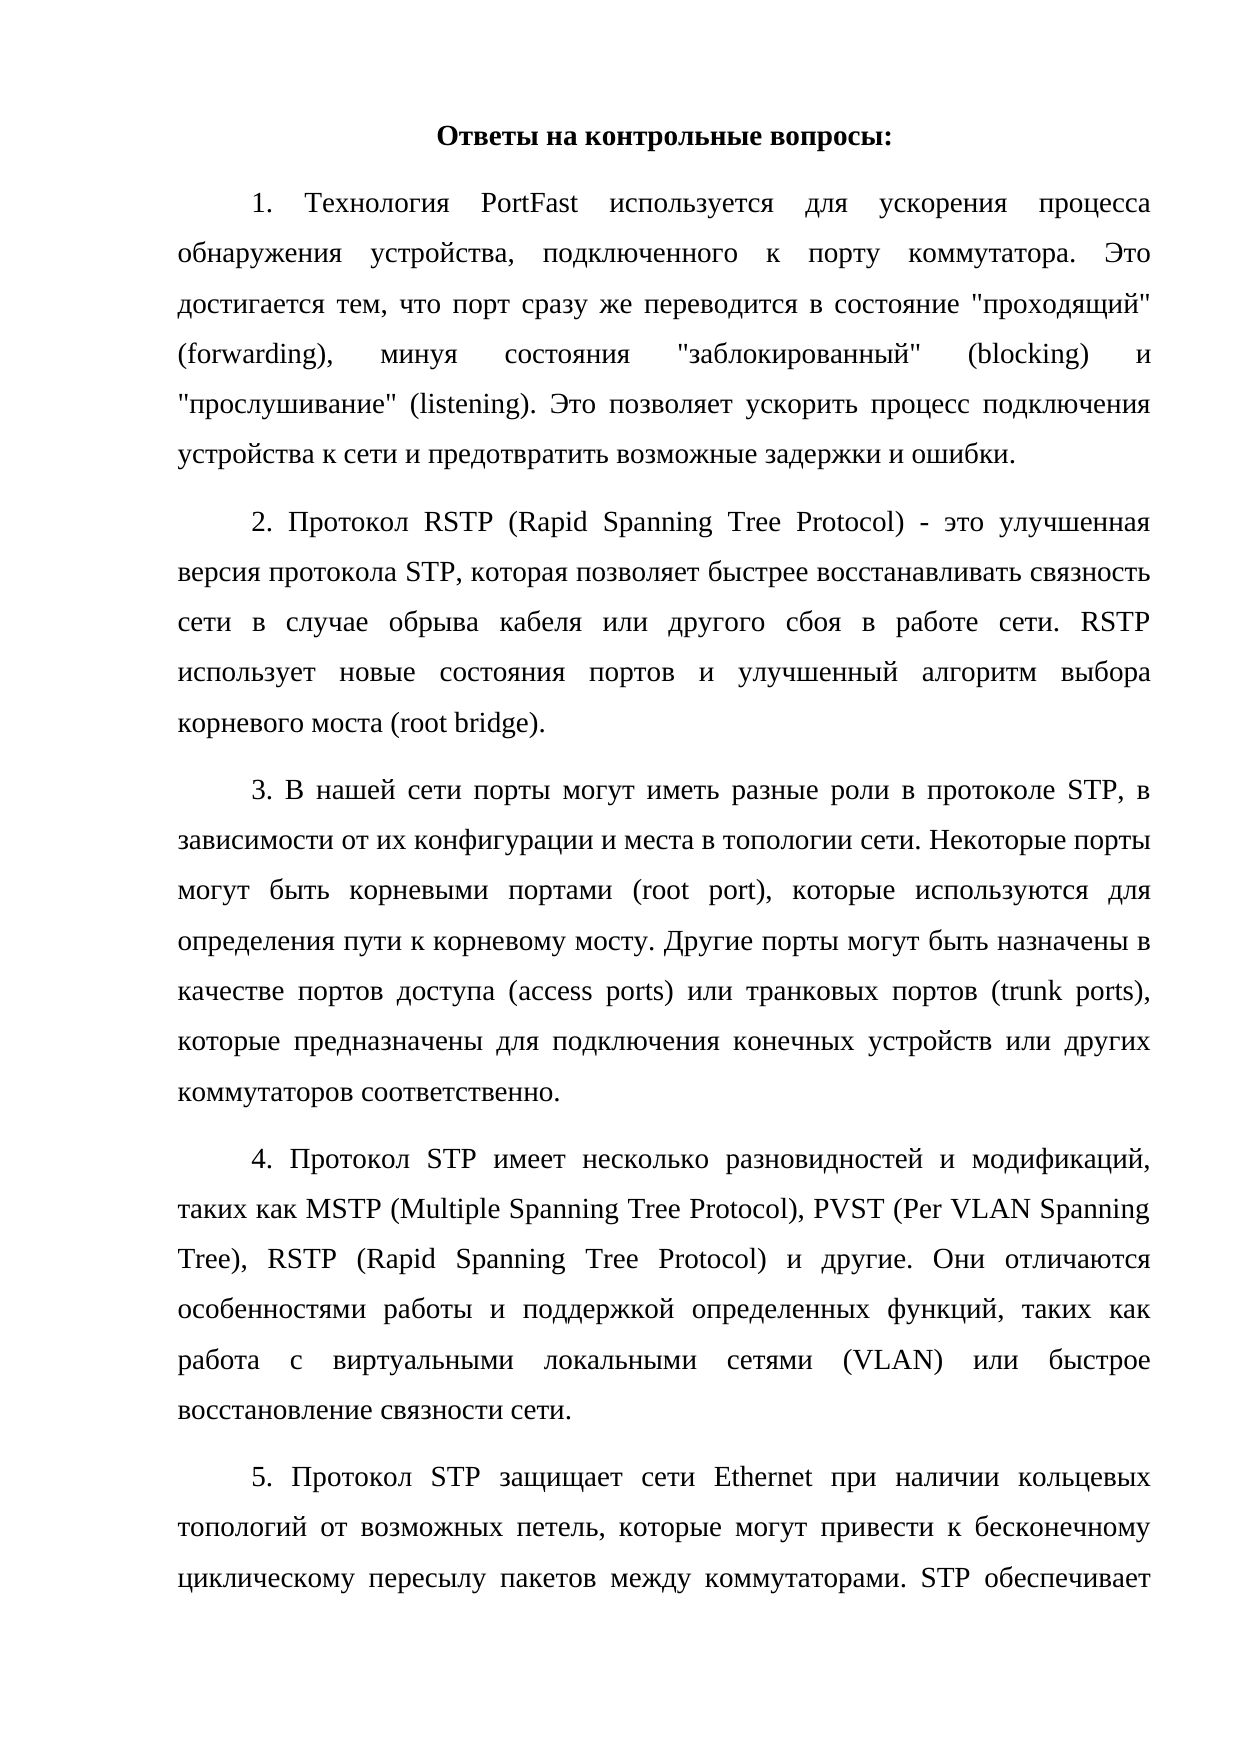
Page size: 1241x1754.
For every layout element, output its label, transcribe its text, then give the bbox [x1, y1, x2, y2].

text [177, 1459, 1152, 1593]
text 4. Протокол STP имеет несколько разновидностей и модификаций, таких как MSTP (Multiple Spanning Tree Protocol), PVST (Per VLAN Spanning Tree), RSTP (Rapid Spanning Tree Protocol) и другие. Они отличаются особенностями работы и поддержкой определенных функций, таких как работа с виртуальными локальными сетями (VLAN) или быстрое восстановление связности сети. [177, 1141, 1152, 1426]
text Ответы на контрольные вопросы: [177, 118, 1152, 152]
text 3. В нашей сети порты могут иметь разные роли в протоколе STP, в зависимости от их конфигурации и места в топологии сети. Некоторые порты могут быть корневыми портами (root port), которые используются для определения пути к корневому мосту. Другие порты могут быть назначены в качестве портов доступа (access ports) или транковых портов (trunk ports), которые предназначены для подключения конечных устройств или других коммутаторов соответственно. [177, 772, 1152, 1107]
text 2. Протокол RSTP (Rapid Spanning Tree Protocol) - это улучшенная версия протокола STP, которая позволяет быстрее восстанавливать связность сети в случае обрыва кабеля или другого сбоя в работе сети. RSTP использует новые состояния портов и улучшенный алгоритм выбора корневого моста (root bridge). [177, 504, 1152, 738]
text 1. Технология PortFast используется для ускорения процесса обнаружения устройства, подключенного к порту коммутатора. Это достигается тем, что порт сразу же переводится в состояние "проходящий" (forwarding), минуя состояния "заблокированный" (blocking) и "прослушивание" (listening). Это позволяет ускорить процесс подключения устройства к сети и предотвратить возможные задержки и ошибки. [177, 185, 1152, 470]
